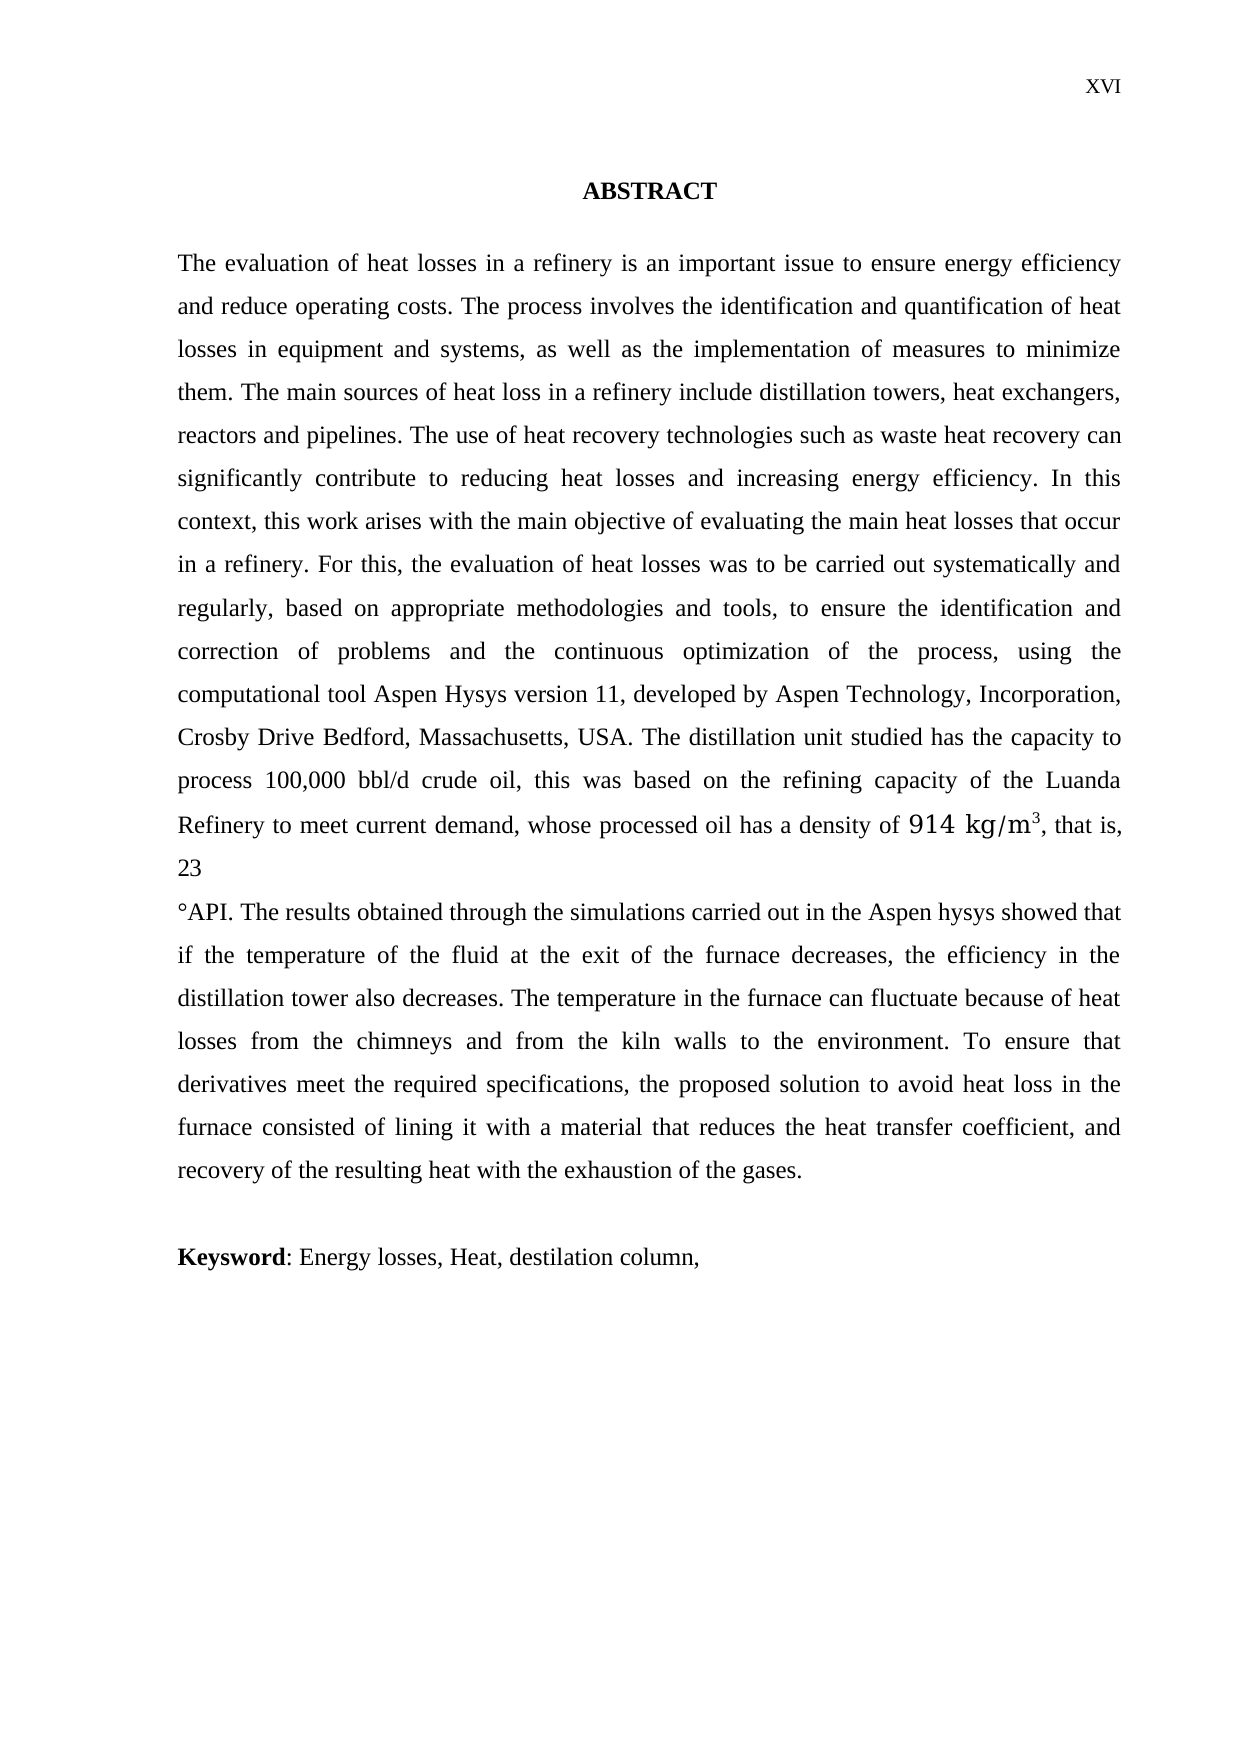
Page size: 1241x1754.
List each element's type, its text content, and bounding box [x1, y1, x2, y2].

subtitle ABSTRACT [211, 176, 1089, 204]
text The evaluation of heat losses in a refinery is an important issue to ensure energy efficiency and reduce operating costs. The process involves the identification and quantification of heat losses in equipment and systems, as well as the implementation of measures to minimize them. The main sources of heat loss in a refinery include distillation towers, heat exchangers, reactors and pipelines. The use of heat recovery technologies such as waste heat recovery can significantly contribute to reducing heat losses and increasing energy efficiency. In this context, this work arises with the main objective of evaluating the main heat losses that occur in a refinery. For this, the evaluation of heat losses was to be carried out systematically and regularly, based on appropriate methodologies and tools, to ensure the identification and correction of problems and the continuous optimization of the process, using the computational tool Aspen Hysys version 11, developed by Aspen Technology, Incorporation, Crosby Drive Bedford, Massachusetts, USA. The distillation unit studied has the capacity to process 100,000 bbl/d crude oil, this was based on the refining capacity of the Luanda Refinery to meet current demand, whose processed oil has a density of 914 kg/m3, that is, 23 [177, 248, 1122, 882]
text Keysword: Energy losses, Heat, destilation column, [177, 1242, 1169, 1271]
text °API. The results obtained through the simulations carried out in the Aspen hysys showed that if the temperature of the fluid at the exit of the furnace decreases, the efficiency in the distillation tower also decreases. The temperature in the furnace can fluctuate because of heat losses from the chimneys and from the kiln walls to the environment. To ensure that derivatives meet the required specifications, the proposed solution to avoid heat loss in the furnace consisted of lining it with a material that reduces the heat transfer coefficient, and recovery of the resulting heat with the exhaustion of the gases. [177, 897, 1122, 1184]
